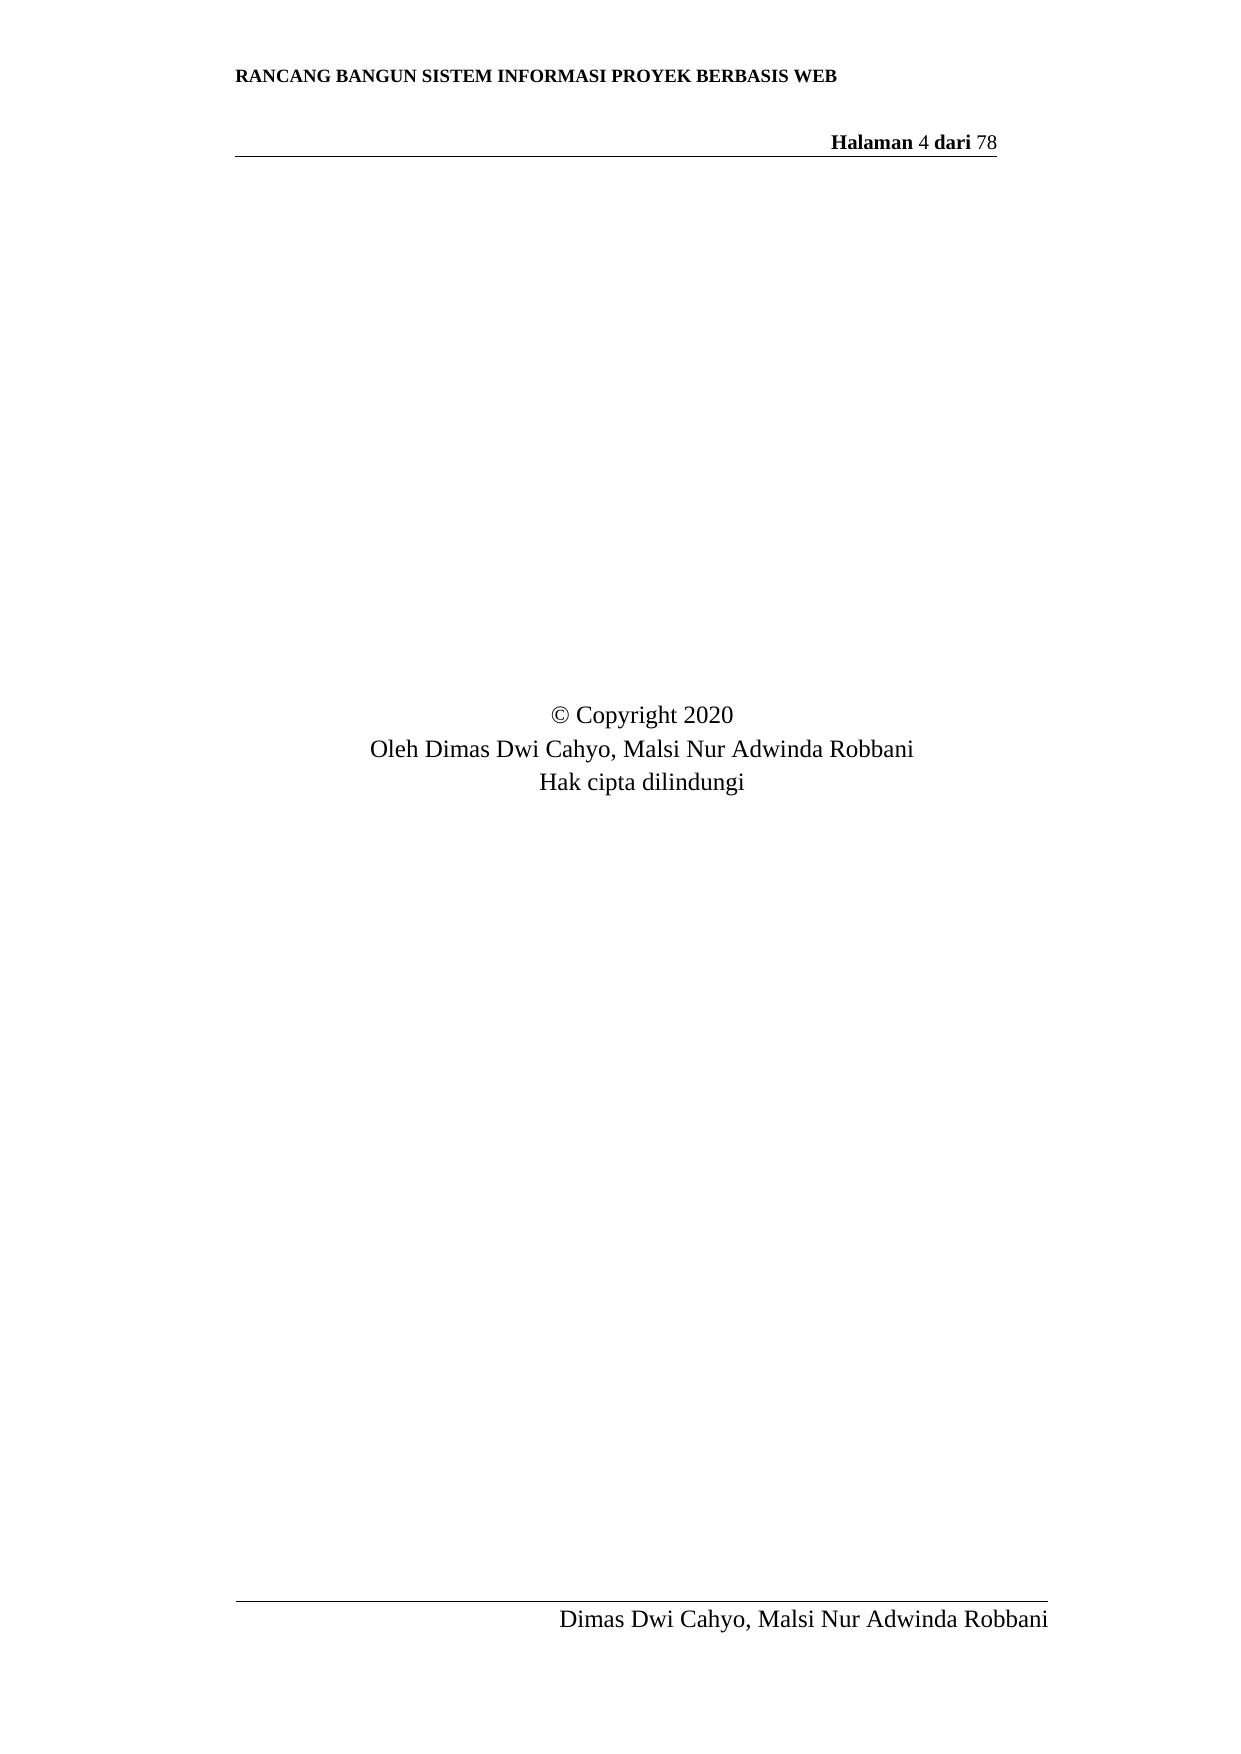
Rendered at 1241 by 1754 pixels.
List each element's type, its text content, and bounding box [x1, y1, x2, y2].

text Hak cipta dilindungi [501, 767, 783, 796]
text © Copyright 2020 [501, 701, 783, 729]
text Oleh Dimas Dwi Cahyo, Malsi Nur Adwinda Robbani [235, 734, 1048, 763]
